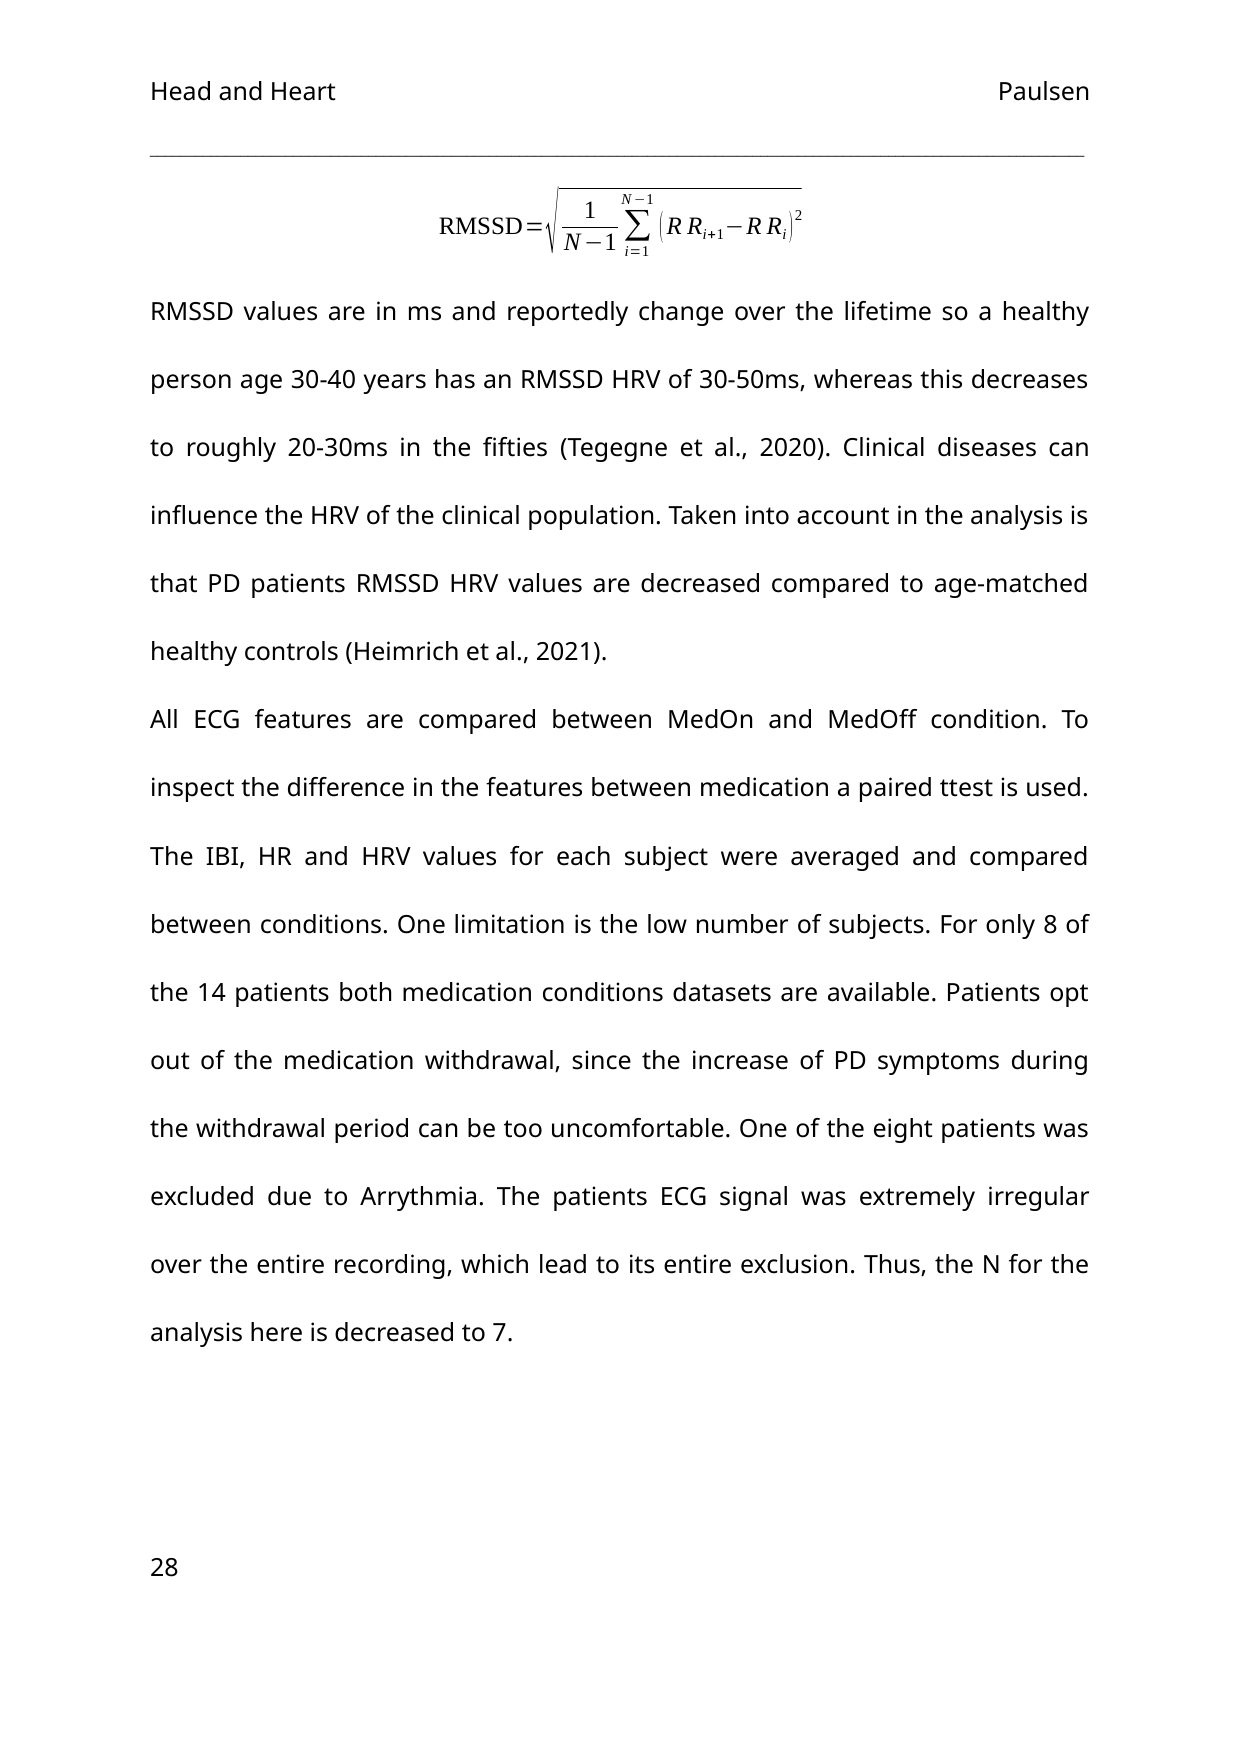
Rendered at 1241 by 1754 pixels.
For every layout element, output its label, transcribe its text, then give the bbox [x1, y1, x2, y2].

text All ECG features are compared between MedOn and MedOff condition. To inspect the difference in the features between medication a paired ttest is used. The IBI, HR and HRV values for each subject were averaged and compared between conditions. One limitation is the low number of subjects. For only 8 of the 14 patients both medication conditions datasets are available. Patients opt out of the medication withdrawal, since the increase of PD symptoms during the withdrawal period can be too uncomfortable. One of the eight patients was excluded due to Arrythmia. The patients ECG signal was extremely irregular over the entire recording, which lead to its entire exclusion. Thus, the N for the analysis here is decreased to 7. [150, 702, 1090, 1349]
text RMSSD values are in ms and reportedly change over the lifetime so a healthy person age 30-40 years has an RMSSD HRV of 30-50ms, whereas this decreases to roughly 20-30ms in the fifties (Tegegne et al., 2020). Clinical diseases can influence the HRV of the clinical population. Taken into account in the analysis is that PD patients RMSSD HRV values are decreased compared to age-matched healthy controls (Heimrich et al., 2021). [150, 293, 1090, 668]
